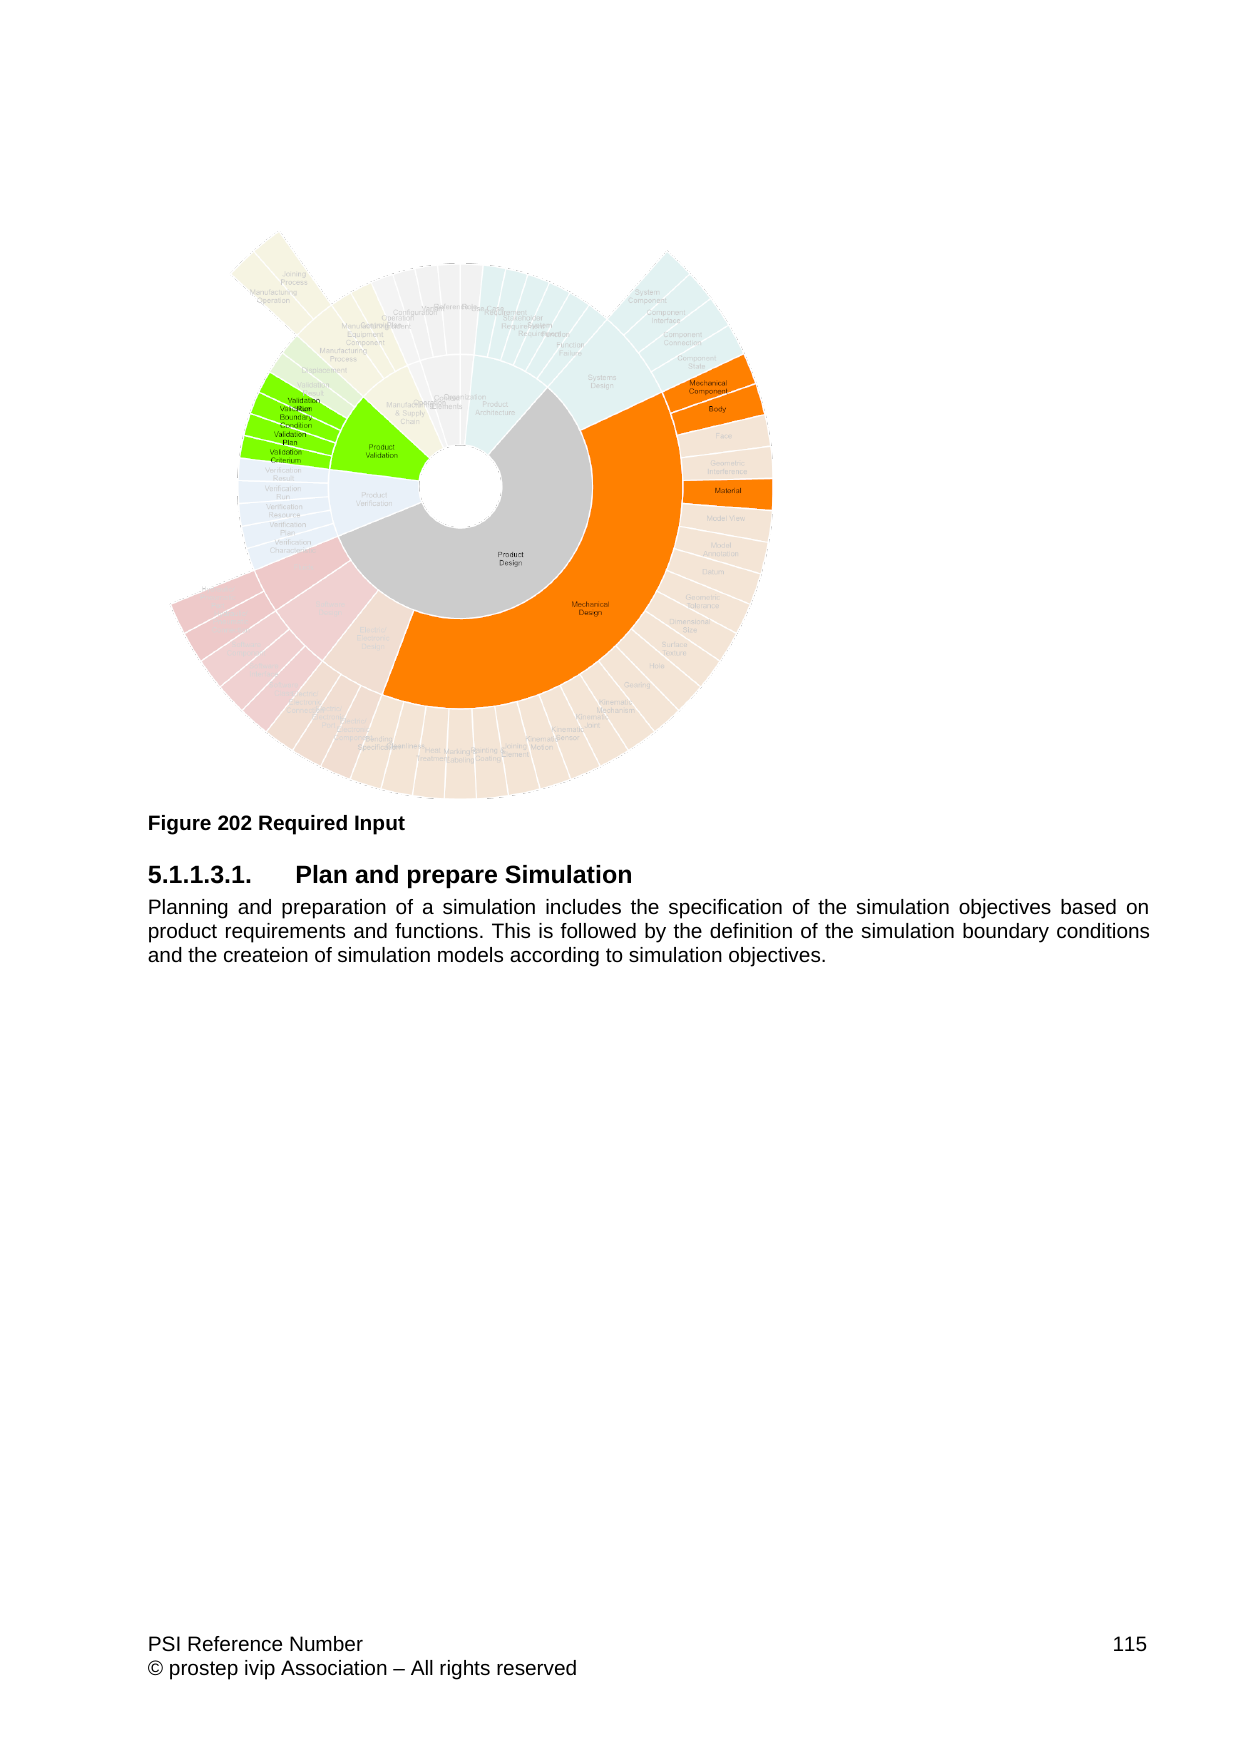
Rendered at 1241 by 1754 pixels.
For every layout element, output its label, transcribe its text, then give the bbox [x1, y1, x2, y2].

subtitle Plan and prepare Simulation [148, 860, 1152, 889]
picture [147, 173, 773, 799]
text Planning and preparation of a simulation includes the specification of the simulation objectives based on product requirements and functions. This is followed by the definition of the simulation boundary conditions and the createion of simulation models according to simulation objectives. [148, 895, 1152, 967]
